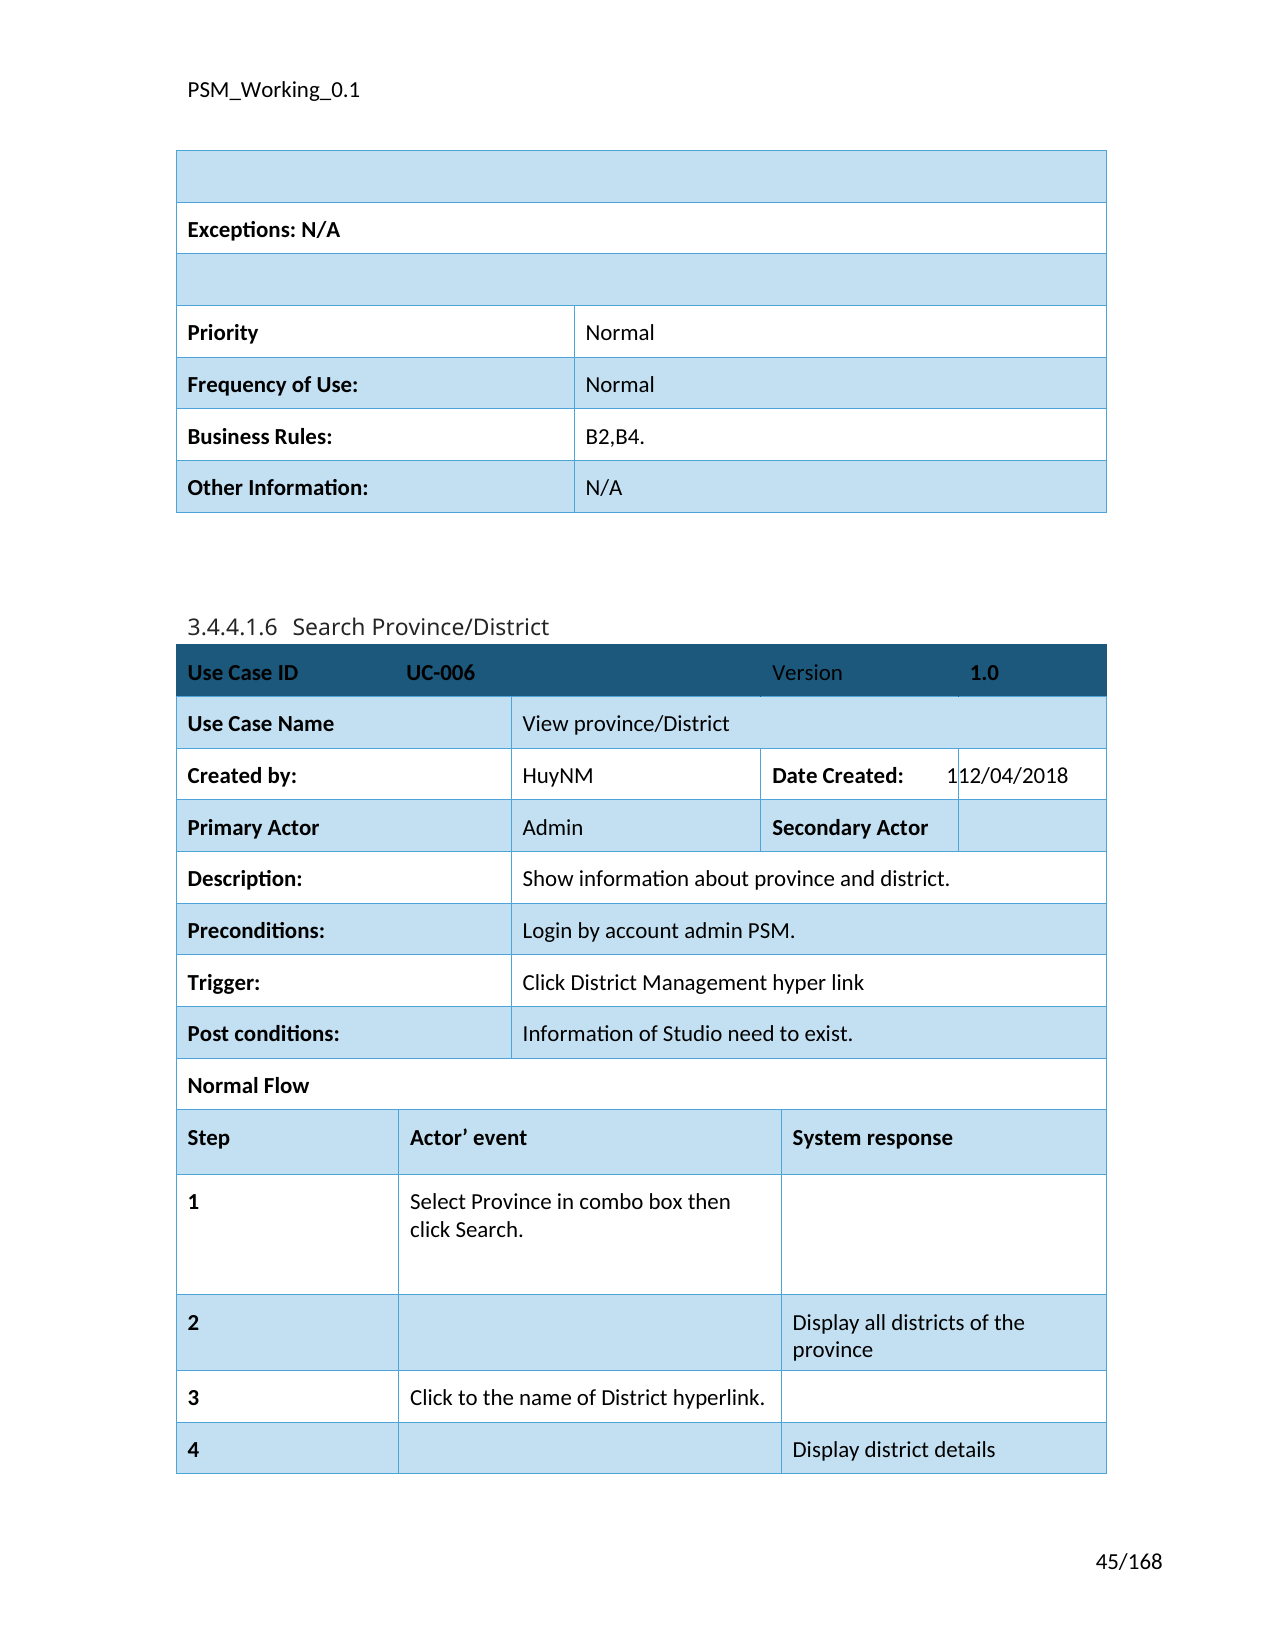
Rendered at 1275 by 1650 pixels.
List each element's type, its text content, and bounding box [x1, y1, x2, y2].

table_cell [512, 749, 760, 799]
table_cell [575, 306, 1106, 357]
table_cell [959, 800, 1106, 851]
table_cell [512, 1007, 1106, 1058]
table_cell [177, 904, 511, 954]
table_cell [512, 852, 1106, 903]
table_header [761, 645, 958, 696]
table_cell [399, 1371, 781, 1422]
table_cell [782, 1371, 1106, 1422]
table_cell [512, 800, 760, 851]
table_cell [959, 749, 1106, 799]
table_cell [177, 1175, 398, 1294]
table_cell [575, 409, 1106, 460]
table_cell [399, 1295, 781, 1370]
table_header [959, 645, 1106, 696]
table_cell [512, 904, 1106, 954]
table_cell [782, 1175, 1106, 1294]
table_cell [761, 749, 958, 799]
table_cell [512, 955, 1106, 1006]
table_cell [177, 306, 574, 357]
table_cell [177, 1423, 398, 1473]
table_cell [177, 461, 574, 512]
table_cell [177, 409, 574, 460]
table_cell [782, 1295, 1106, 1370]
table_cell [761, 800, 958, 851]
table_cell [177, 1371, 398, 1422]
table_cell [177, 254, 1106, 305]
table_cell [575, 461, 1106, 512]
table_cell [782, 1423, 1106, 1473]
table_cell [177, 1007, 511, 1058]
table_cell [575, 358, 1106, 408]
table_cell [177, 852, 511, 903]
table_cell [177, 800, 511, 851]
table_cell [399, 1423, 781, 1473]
subtitle Search Province/District [187, 611, 1125, 642]
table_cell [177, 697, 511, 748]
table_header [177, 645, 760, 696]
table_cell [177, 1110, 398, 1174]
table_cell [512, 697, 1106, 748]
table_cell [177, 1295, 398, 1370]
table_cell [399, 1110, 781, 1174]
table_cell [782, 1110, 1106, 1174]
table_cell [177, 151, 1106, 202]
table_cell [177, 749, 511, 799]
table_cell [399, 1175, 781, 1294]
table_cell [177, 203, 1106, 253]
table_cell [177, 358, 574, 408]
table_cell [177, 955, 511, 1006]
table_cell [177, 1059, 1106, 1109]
